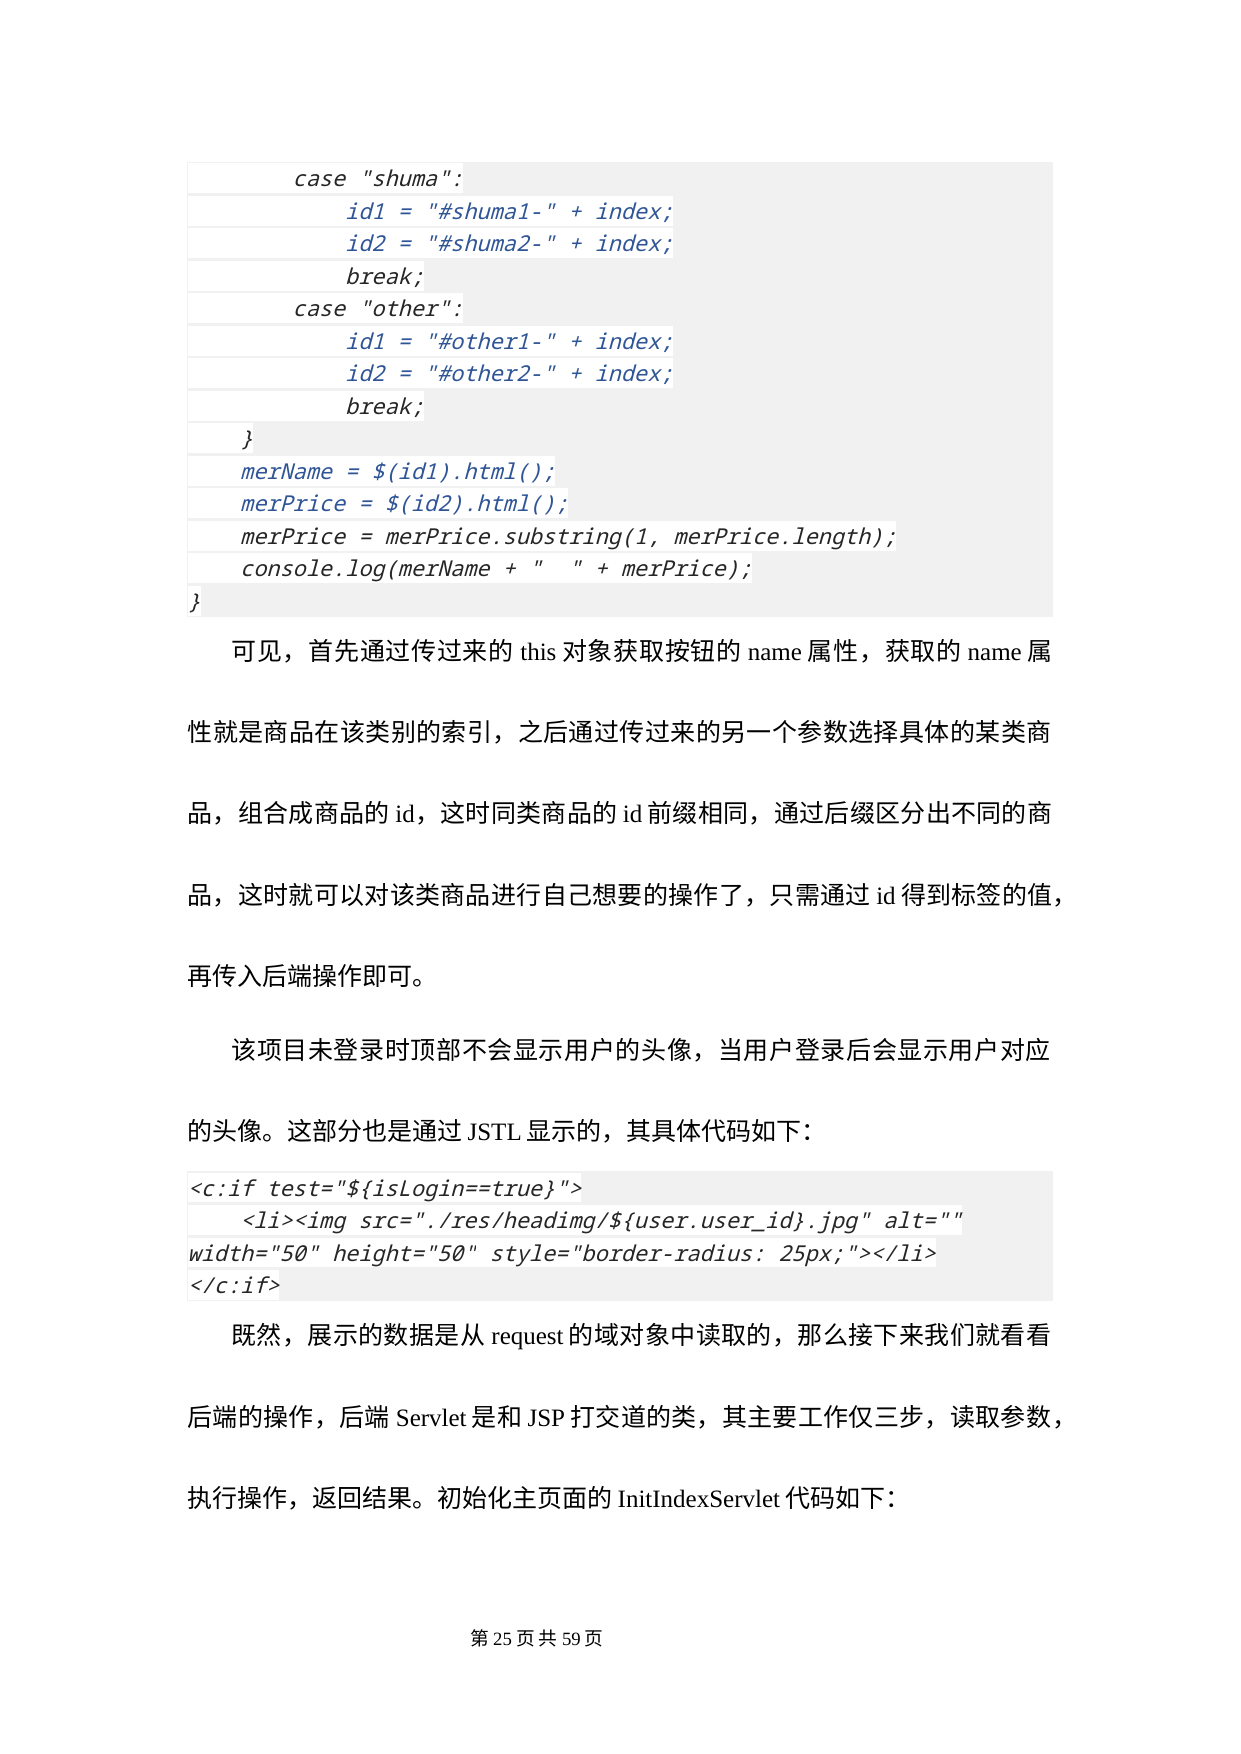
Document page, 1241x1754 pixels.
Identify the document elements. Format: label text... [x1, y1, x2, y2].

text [187, 162, 1053, 617]
text 可见，首先通过传过来的this对象获取按钮的name属性，获取的name属性就是商品在该类别的索引，之后通过传过来的另一个参数选择具体的某类商品，组合成商品的id，这时同类商品的id前缀相同，通过后缀区分出不同的商品，这时就可以对该类商品进行自己想要的操作了，只需通过id得到标签的值，再传入后端操作即可。 [187, 617, 1053, 1007]
text 既然，展示的数据是从request的域对象中读取的，那么接下来我们就看看后端的操作，后端Servlet是和JSP打交道的类，其主要工作仅三步，读取参数，执行操作，返回结果。初始化主页面的InitIndexServlet代码如下： [187, 1301, 1053, 1529]
text <c:if test="${isLogin==true}"> <li><img src="./res/headimg/${user.user_id}.jpg" alt="" width="50" height="50" style="border-radius: 25px;"></li> </c:if> [187, 1171, 1053, 1301]
text 该项目未登录时顶部不会显示用户的头像，当用户登录后会显示用户对应的头像。这部分也是通过JSTL显示的，其具体代码如下： [187, 1016, 1053, 1162]
